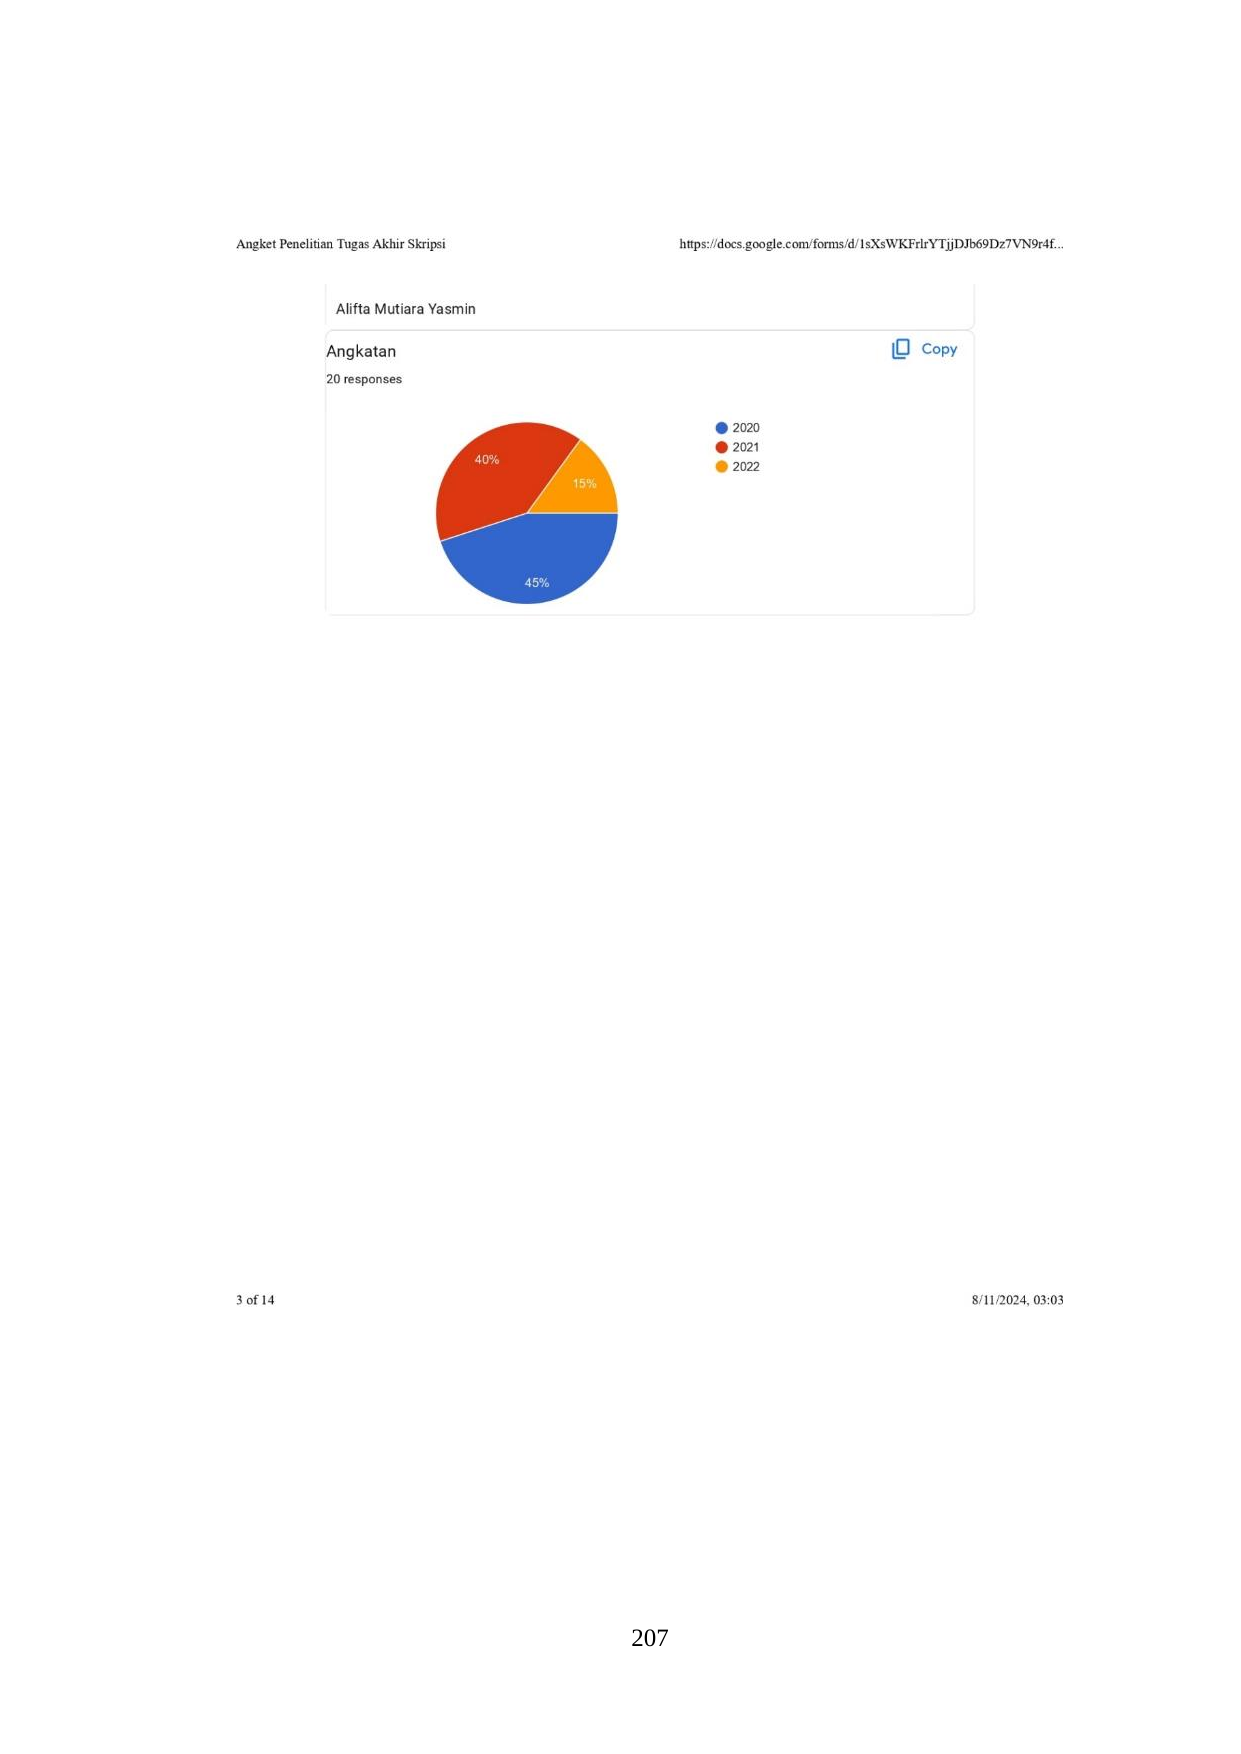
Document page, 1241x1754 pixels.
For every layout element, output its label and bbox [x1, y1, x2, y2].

picture [236, 236, 1063, 1307]
